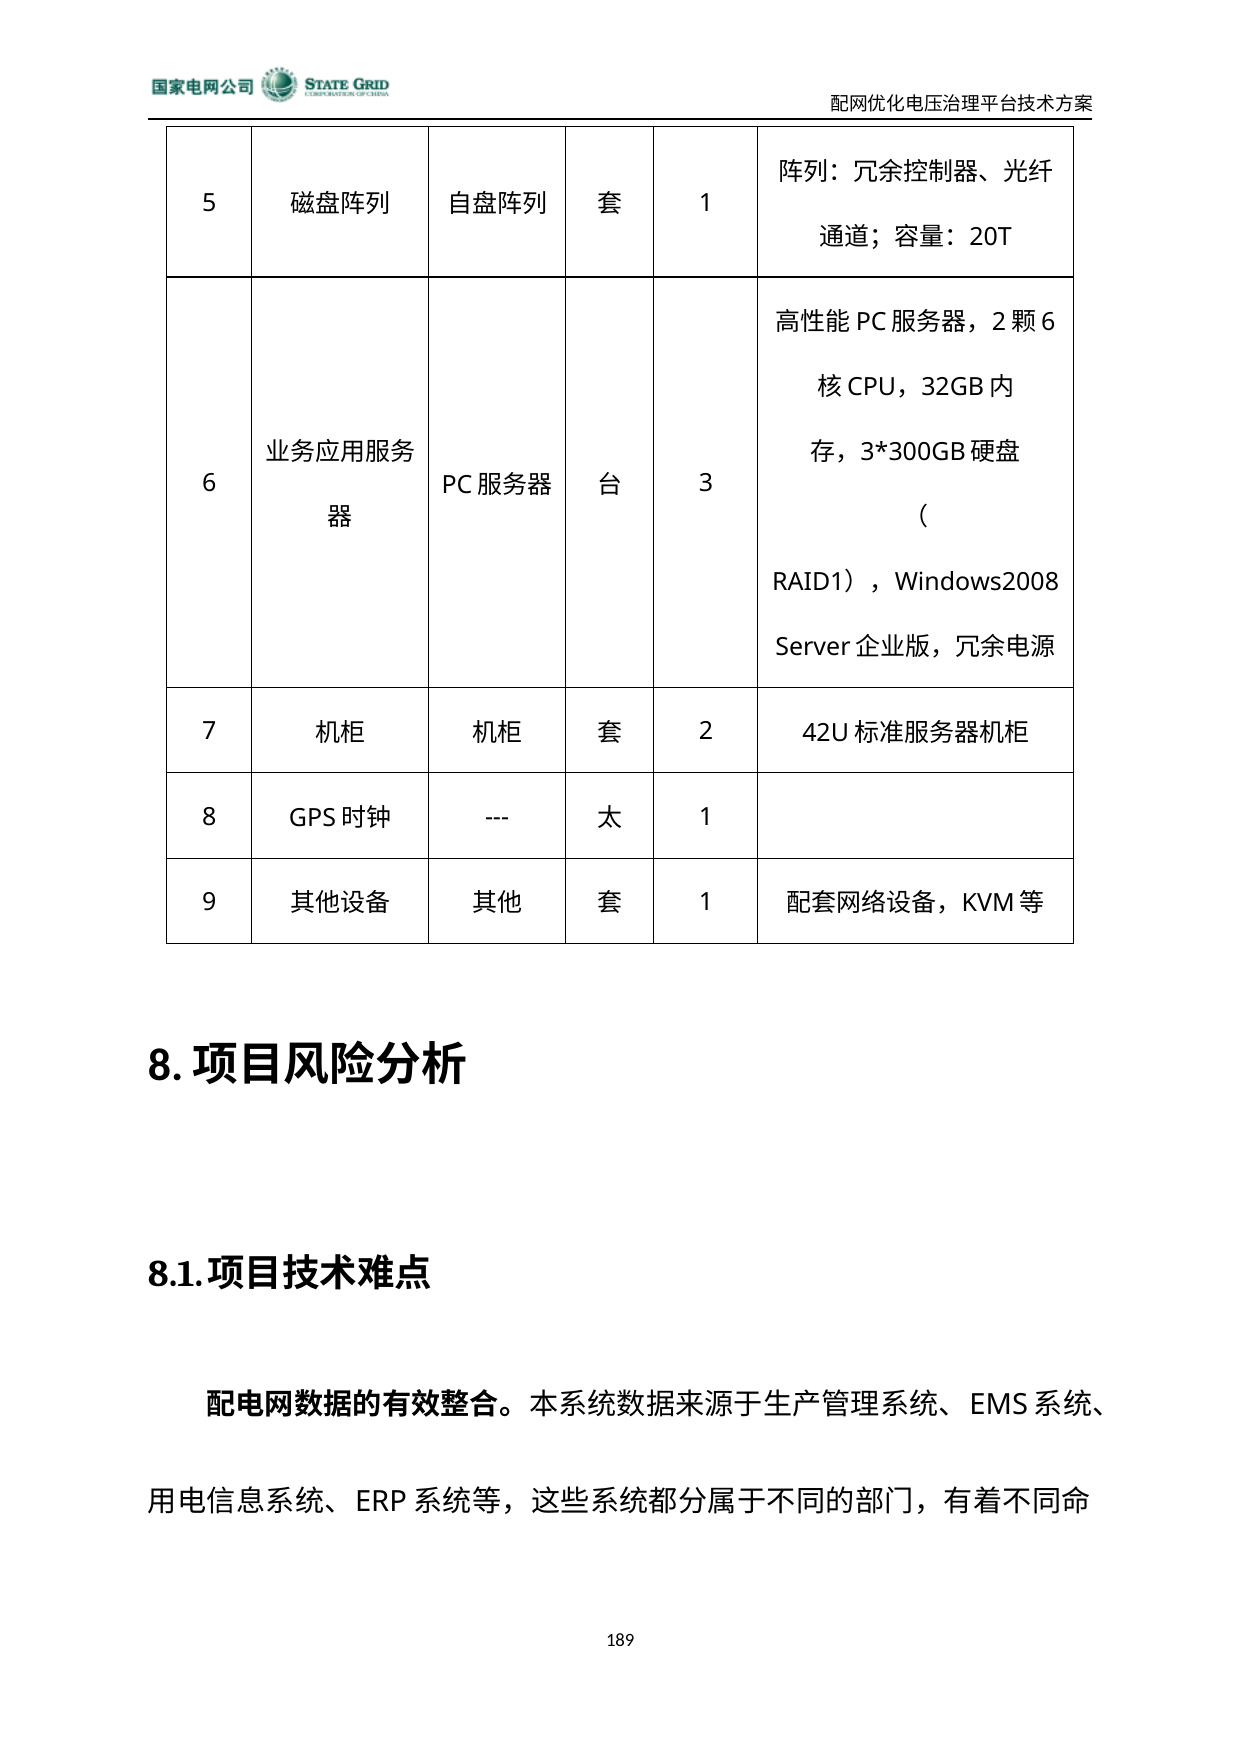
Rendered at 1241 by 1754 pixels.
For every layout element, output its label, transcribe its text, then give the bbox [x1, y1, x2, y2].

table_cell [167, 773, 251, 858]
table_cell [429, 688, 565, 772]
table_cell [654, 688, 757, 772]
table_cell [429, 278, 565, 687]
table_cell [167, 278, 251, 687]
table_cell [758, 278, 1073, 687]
subtitle 项目风险分析 [148, 1012, 1092, 1109]
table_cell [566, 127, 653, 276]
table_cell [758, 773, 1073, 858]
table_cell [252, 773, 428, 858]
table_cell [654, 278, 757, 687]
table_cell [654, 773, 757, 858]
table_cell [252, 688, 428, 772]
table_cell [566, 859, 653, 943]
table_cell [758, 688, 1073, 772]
subtitle 项目技术难点 [148, 1237, 1092, 1302]
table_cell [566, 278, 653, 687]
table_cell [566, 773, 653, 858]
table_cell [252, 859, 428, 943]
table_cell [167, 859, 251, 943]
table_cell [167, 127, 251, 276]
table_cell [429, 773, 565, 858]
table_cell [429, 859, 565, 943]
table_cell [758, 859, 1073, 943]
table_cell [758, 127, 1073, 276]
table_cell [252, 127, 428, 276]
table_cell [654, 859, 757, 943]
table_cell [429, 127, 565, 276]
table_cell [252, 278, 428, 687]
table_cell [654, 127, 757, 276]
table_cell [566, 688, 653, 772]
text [148, 1369, 1092, 1532]
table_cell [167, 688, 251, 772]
